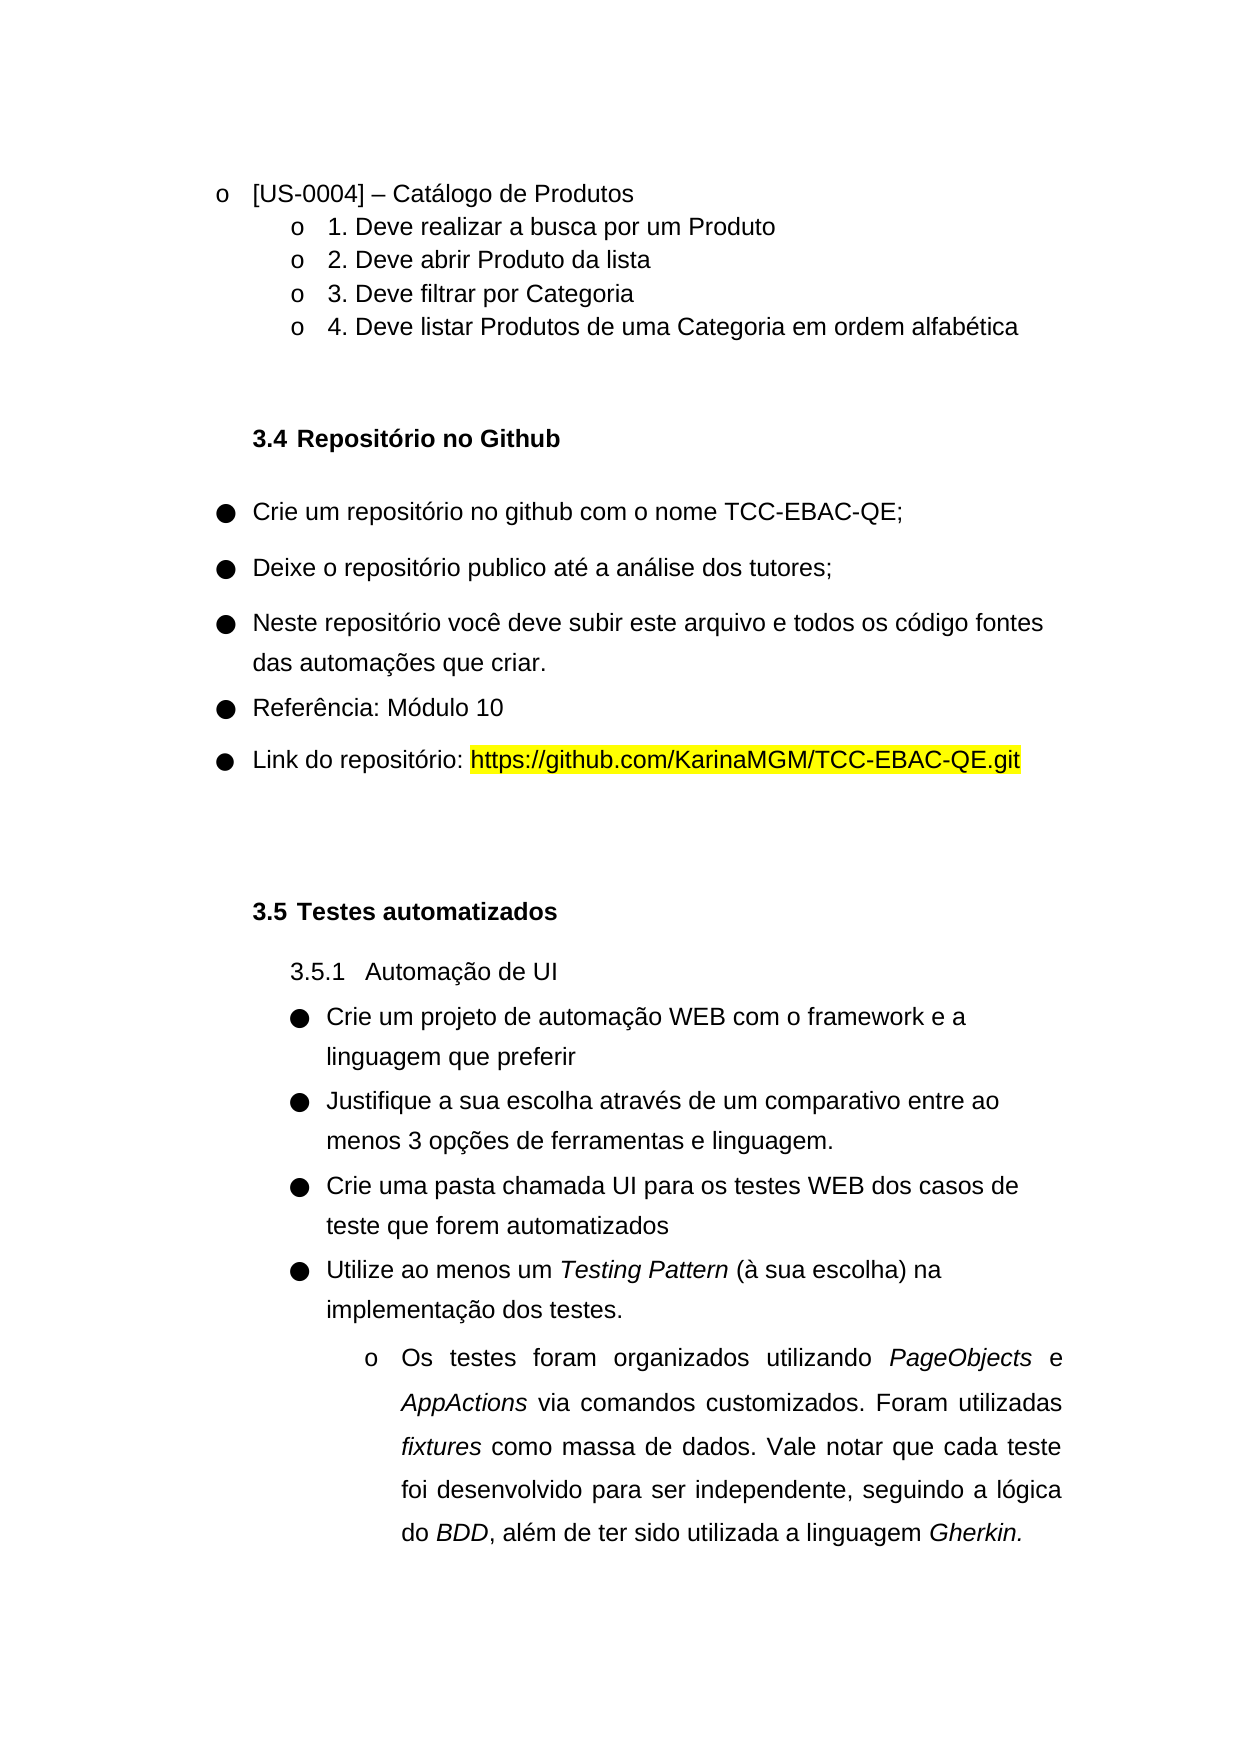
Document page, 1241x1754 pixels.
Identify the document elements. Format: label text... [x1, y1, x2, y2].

list Deixe o repositório publico até a análise dos tutores; [215, 539, 1063, 590]
list Neste repositório você deve subir este arquivo e todos os código fontes das automações que criar. [215, 594, 1063, 677]
list Link do repositório: https://github.com/KarinaMGM/TCC-EBAC-QE.git [215, 734, 1063, 781]
list Os testes foram organizados utilizando PageObjects e AppActions via comandos customizados. Foram utilizadas fixtures como massa de dados. Vale notar que cada teste foi desenvolvido para ser independente, seguindo a lógica do BDD, além de ter sido utilizada a linguagem Gherkin. [363, 1343, 1063, 1546]
list 2. Deve abrir Produto da lista [290, 245, 1063, 276]
list 3. Deve filtrar por Categoria [290, 279, 1063, 309]
list [US-0004] – Catálogo de Produtos [215, 179, 1063, 209]
list Referência: Módulo 10 [215, 679, 1063, 730]
list Justifique a sua escolha através de um comparativo entre ao menos 3 opções de ferramentas e linguagem. [288, 1073, 1063, 1155]
list 4. Deve listar Produtos de uma Categoria em ordem alfabética [290, 312, 1063, 343]
list Automação de UI [290, 957, 1063, 986]
subtitle Repositório no Github [252, 424, 1063, 453]
list Crie um repositório no github com o nome TCC-EBAC-QE; [215, 484, 1063, 535]
list Crie uma pasta chamada UI para os testes WEB dos casos de teste que forem automatizados [288, 1157, 1063, 1239]
subtitle Testes automatizados [252, 897, 1063, 926]
list Crie um projeto de automação WEB com o framework e a linguagem que preferir [288, 988, 1063, 1070]
list 1. Deve realizar a busca por um Produto [290, 212, 1063, 243]
list Utilize ao menos um Testing Pattern (à sua escolha) na implementação dos testes. [288, 1242, 1063, 1324]
